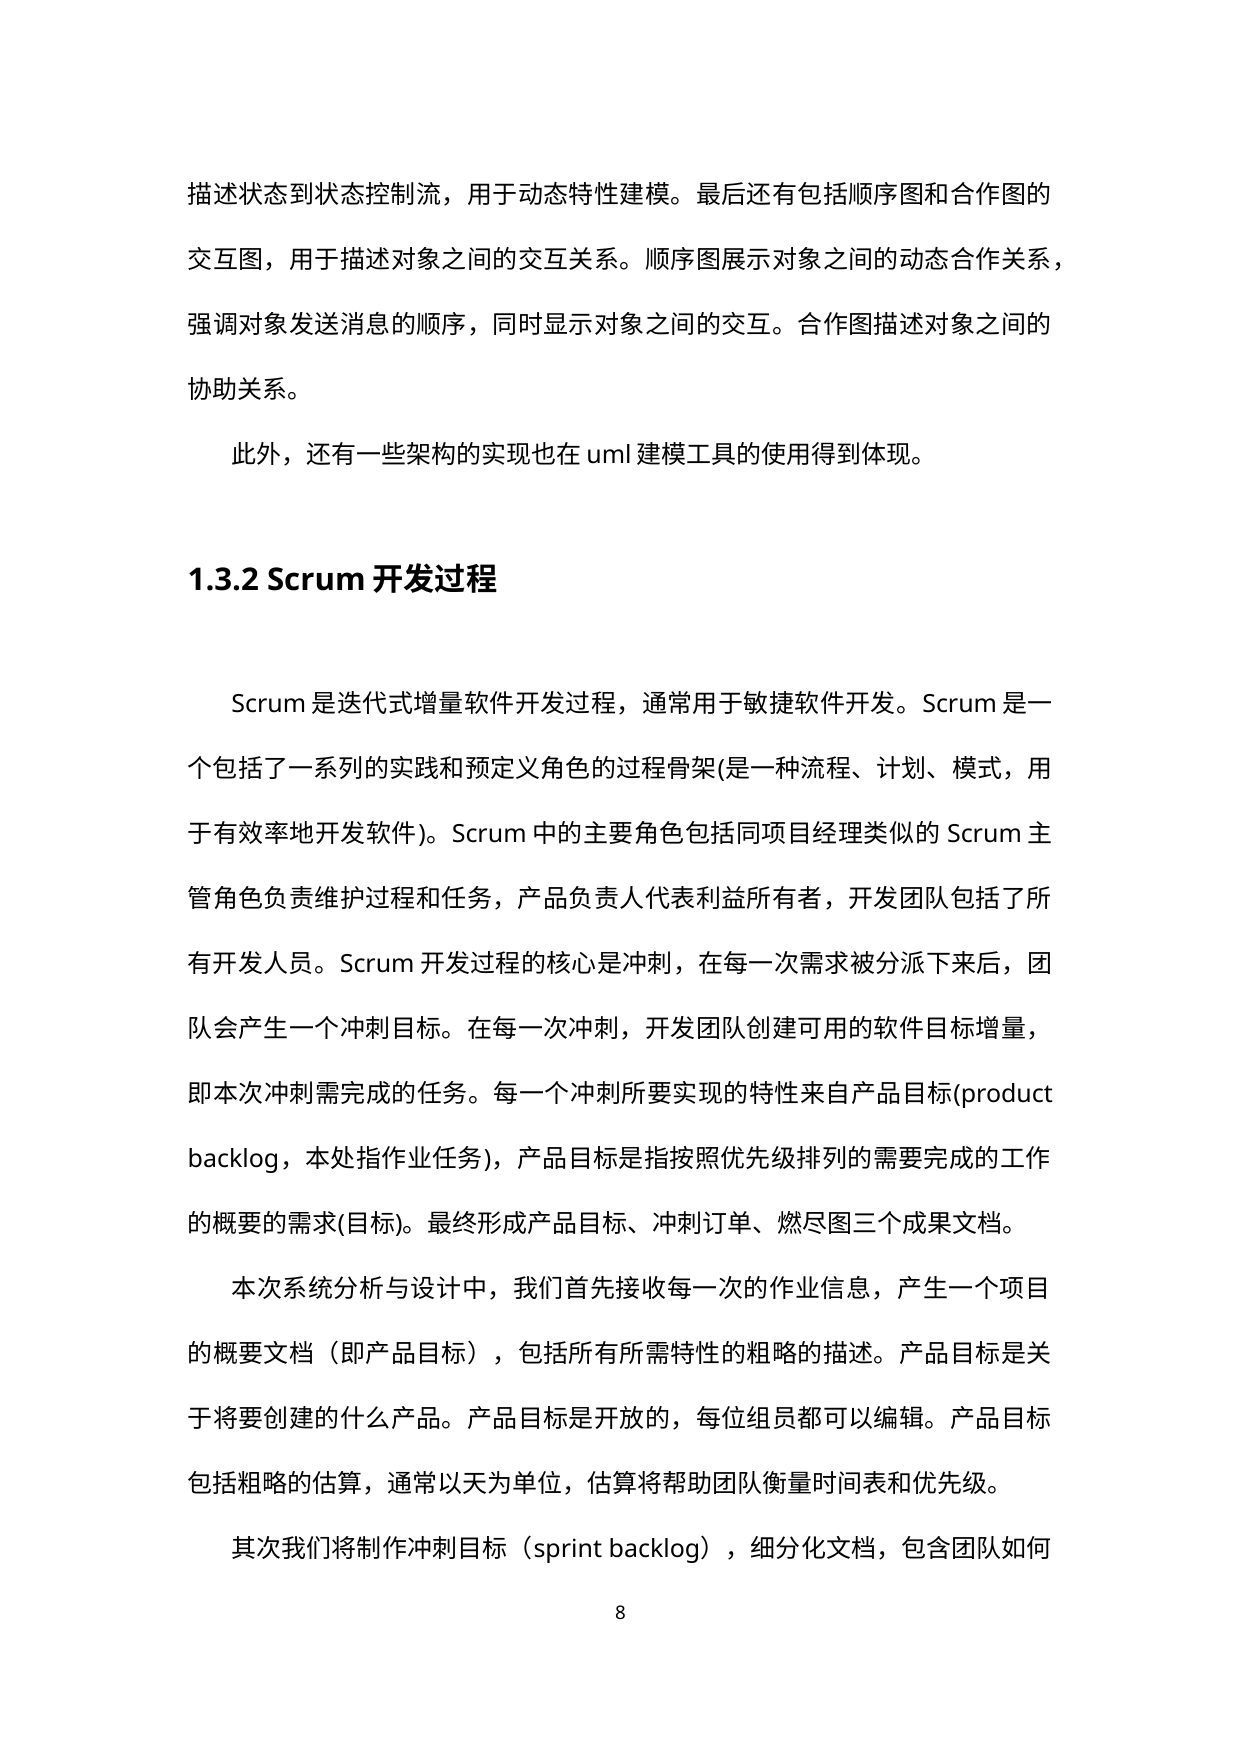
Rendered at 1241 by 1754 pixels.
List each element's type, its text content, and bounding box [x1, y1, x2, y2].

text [187, 160, 1053, 420]
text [187, 1514, 1053, 1579]
text Scrum是迭代式增量软件开发过程，通常用于敏捷软件开发。Scrum是一个包括了一系列的实践和预定义角色的过程骨架(是一种流程、计划、模式，用于有效率地开发软件)。Scrum中的主要角色包括同项目经理类似的Scrum主管角色负责维护过程和任务，产品负责人代表利益所有者，开发团队包括了所有开发人员。Scrum开发过程的核心是冲刺，在每一次需求被分派下来后，团队会产生一个冲刺目标。在每一次冲刺，开发团队创建可用的软件目标增量，即本次冲刺需完成的任务。每一个冲刺所要实现的特性来自产品目标(product backlog，本处指作业任务)，产品目标是指按照优先级排列的需要完成的工作的概要的需求(目标)。最终形成产品目标、冲刺订单、燃尽图三个成果文档。 [187, 669, 1053, 1254]
text 本次系统分析与设计中，我们首先接收每一次的作业信息，产生一个项目的概要文档（即产品目标），包括所有所需特性的粗略的描述。产品目标是关于将要创建的什么产品。产品目标是开放的，每位组员都可以编辑。产品目标包括粗略的估算，通常以天为单位，估算将帮助团队衡量时间表和优先级。 [187, 1254, 1053, 1514]
subtitle 1.3.2 Scrum开发过程 [187, 544, 1053, 609]
text 此外，还有一些架构的实现也在uml建模工具的使用得到体现。 [187, 420, 1053, 485]
